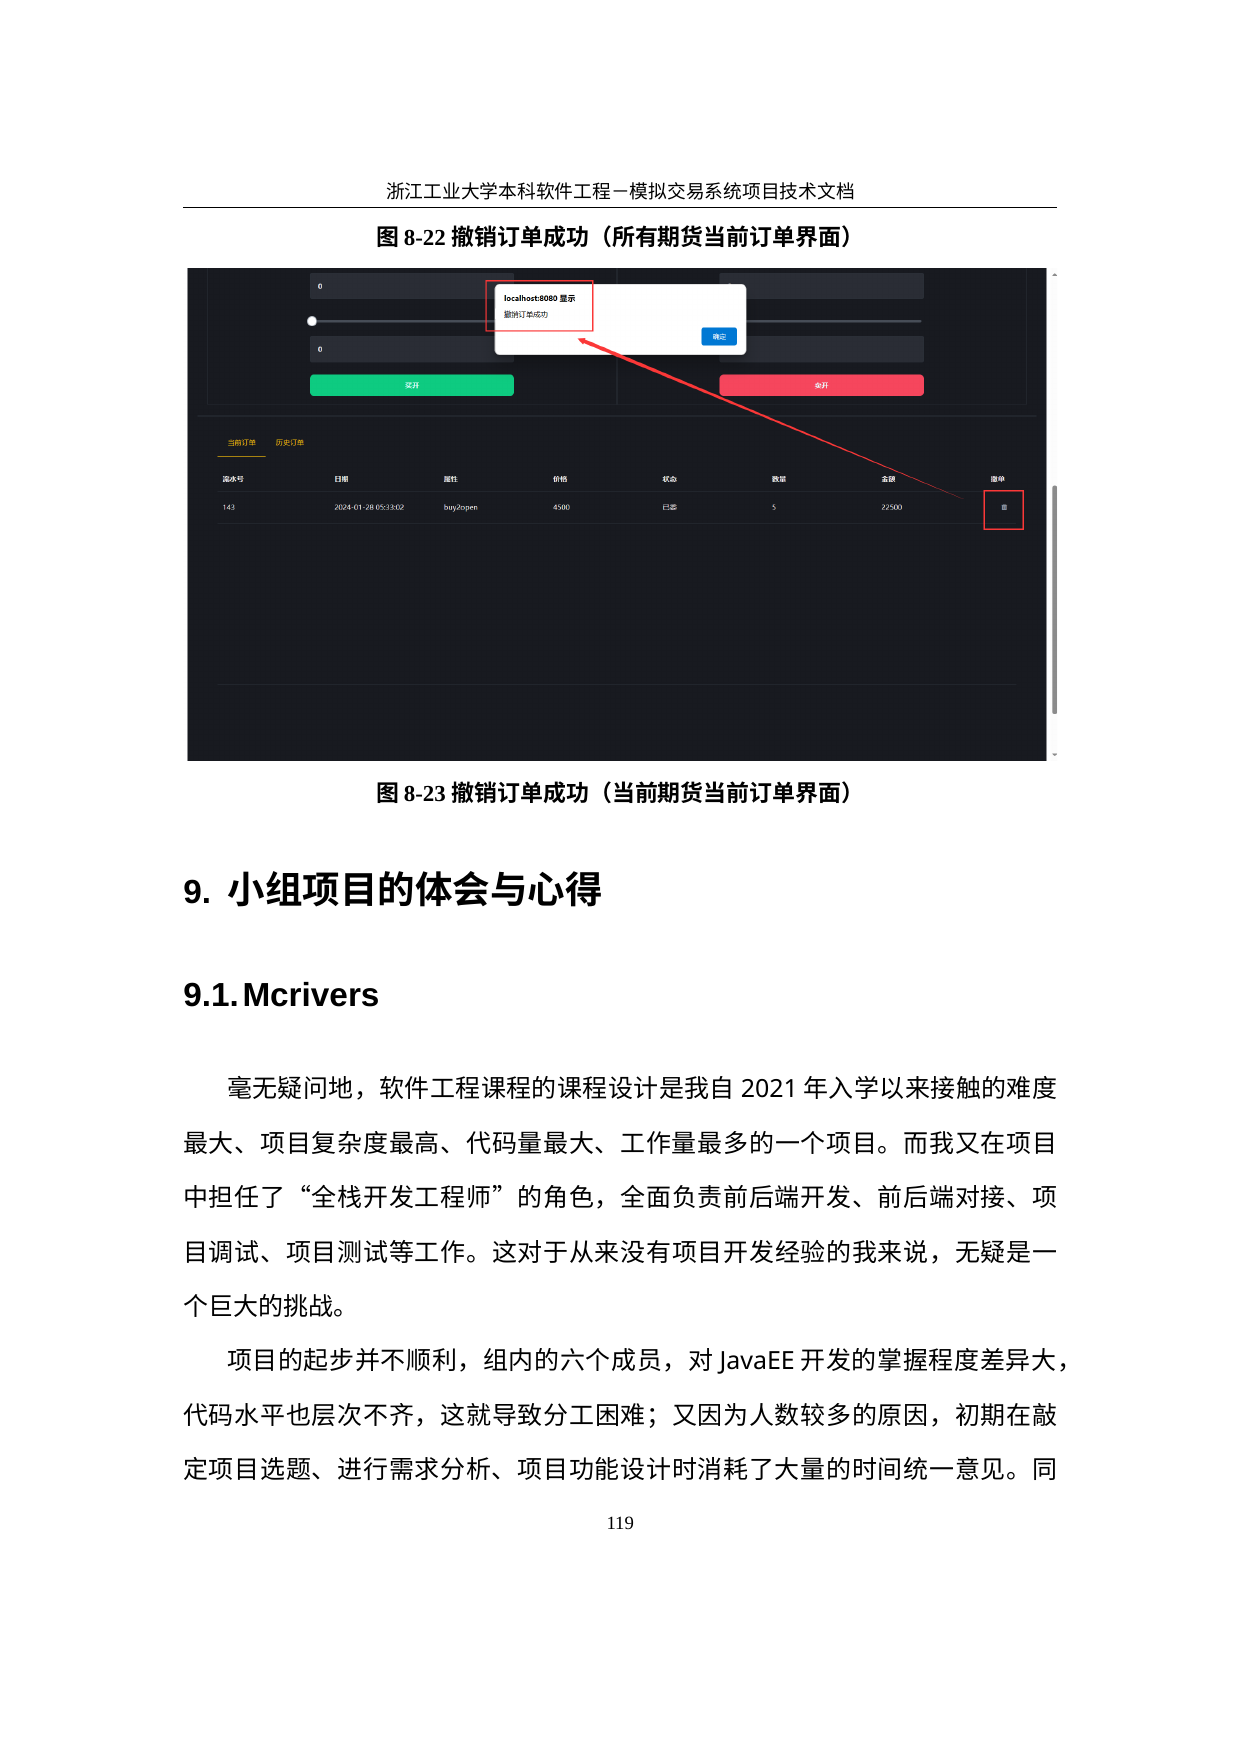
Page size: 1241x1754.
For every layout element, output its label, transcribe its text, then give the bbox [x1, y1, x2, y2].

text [183, 1341, 1057, 1486]
list Mcrivers [183, 975, 1057, 1014]
list 小组项目的体会与心得 [183, 860, 1057, 914]
picture [183, 268, 1058, 761]
text 图8-22 撤销订单成功（所有期货当前订单界面） [183, 219, 1057, 252]
text 图8-23 撤销订单成功（当前期货当前订单界面） [183, 774, 1057, 808]
text 毫无疑问地，软件工程课程的课程设计是我自2021年入学以来接触的难度最大、项目复杂度最高、代码量最大、工作量最多的一个项目。而我又在项目中担任了“全栈开发工程师”的角色，全面负责前后端开发、前后端对接、项目调试、项目测试等工作。这对于从来没有项目开发经验的我来说，无疑是一个巨大的挑战。 [183, 1069, 1057, 1323]
